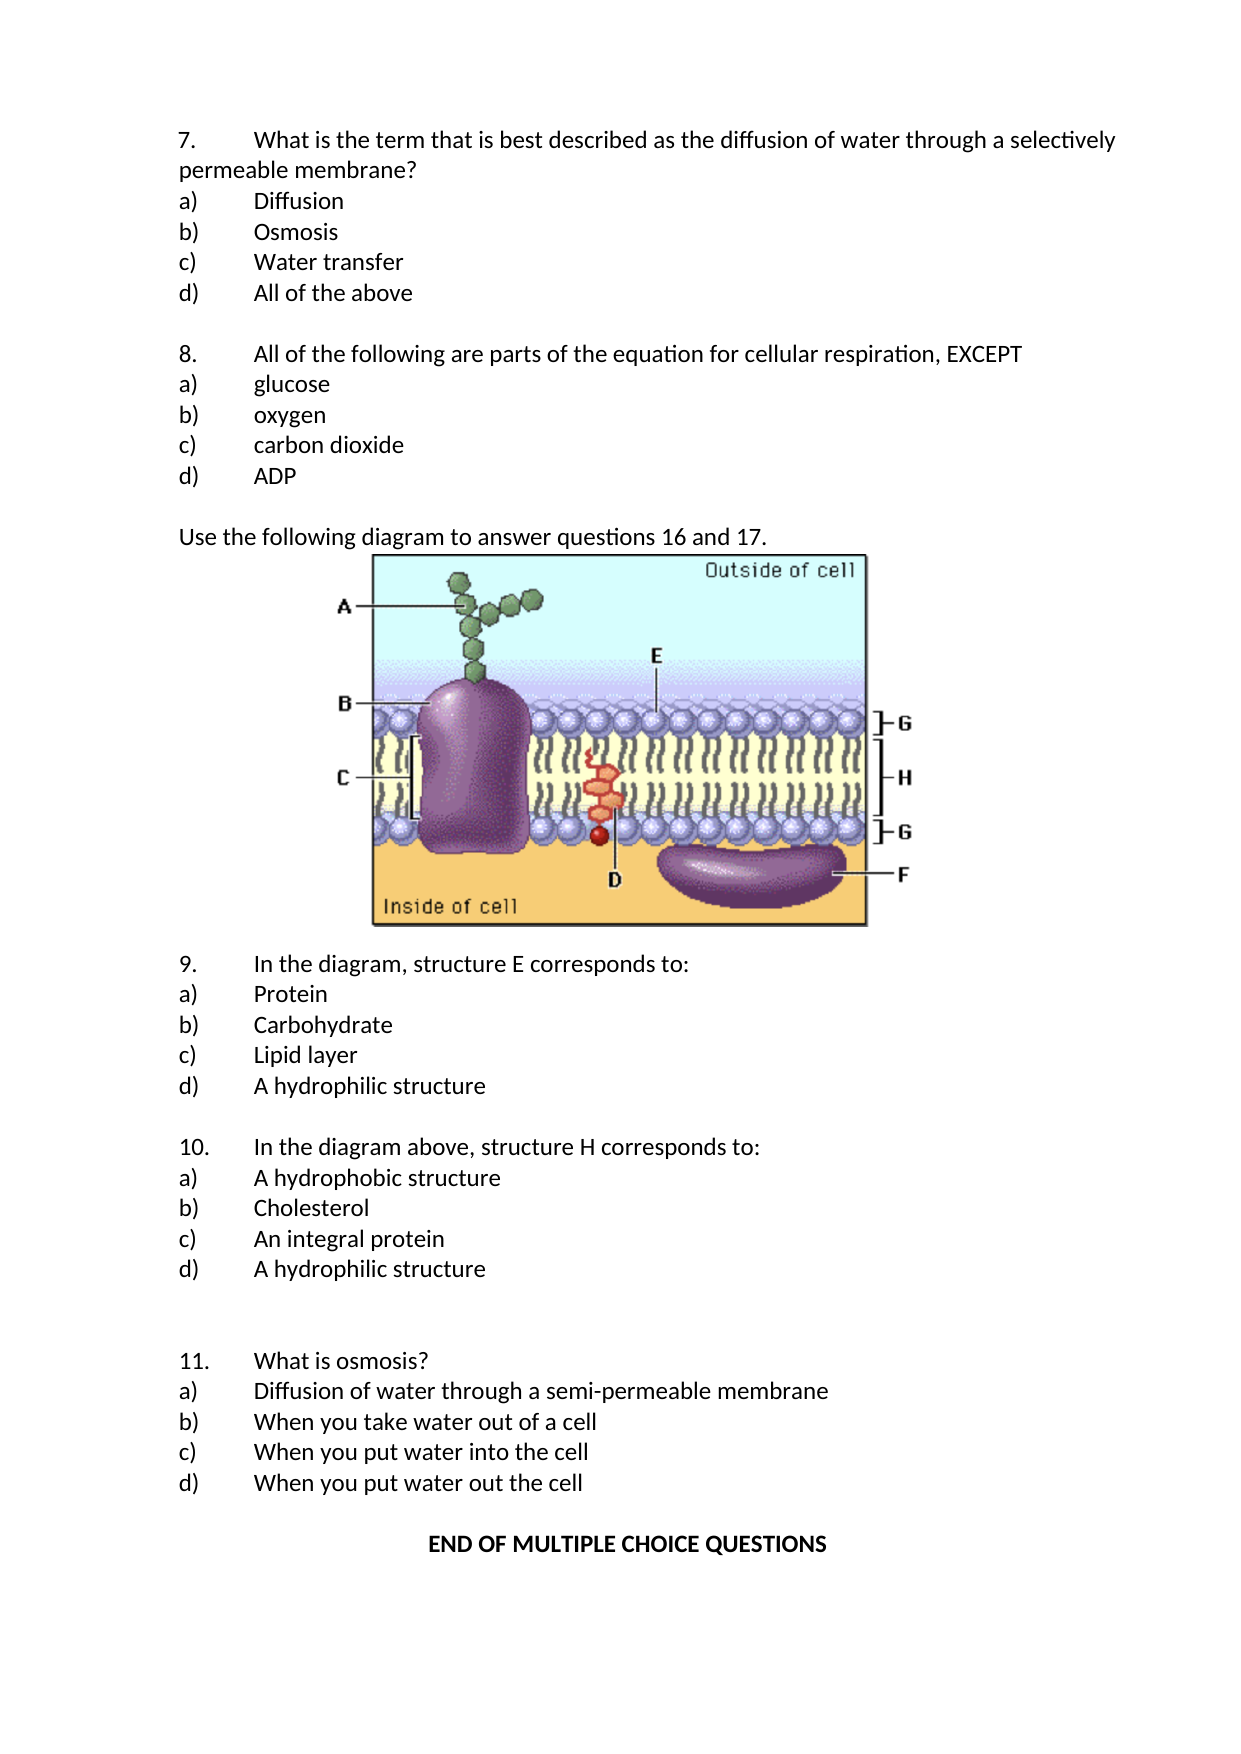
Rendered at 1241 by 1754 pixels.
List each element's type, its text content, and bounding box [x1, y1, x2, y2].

list A hydrophilic structure [178, 1070, 1152, 1101]
list Carbohydrate [178, 1009, 1152, 1040]
list Cholesterol [178, 1192, 1152, 1223]
list What is osmosis? [178, 1345, 1152, 1375]
text END OF MULTIPLE CHOICE QUESTIONS [103, 1528, 1152, 1558]
list An integral protein [178, 1223, 1152, 1253]
list Diffusion [178, 185, 1152, 216]
list Diffusion of water through a semi-permeable membrane [178, 1375, 1152, 1406]
list ADP [178, 460, 1152, 490]
list A hydrophilic structure [178, 1253, 1152, 1284]
list In the diagram above, structure H corresponds to: [178, 1131, 1152, 1162]
list Osmosis [178, 216, 1152, 246]
list In the diagram, structure E corresponds to: [178, 948, 1152, 979]
list When you put water out the cell [178, 1467, 1152, 1497]
list When you take water out of a cell [178, 1406, 1152, 1436]
list glucose [178, 368, 1152, 399]
list A hydrophobic structure [178, 1162, 1152, 1192]
list Protein [178, 979, 1152, 1009]
list carbon dioxide [178, 429, 1152, 460]
text Use the following diagram to answer questions 16 and 17. [178, 521, 1152, 551]
picture [329, 553, 926, 937]
list Lipid layer [178, 1040, 1152, 1070]
list When you put water into the cell [178, 1436, 1152, 1467]
list What is the term that is best described as the diffusion of water through a selectively permeable membrane? [177, 124, 1152, 185]
list All of the following are parts of the equation for cellular respiration, EXCEPT [178, 338, 1152, 368]
list Water transfer [178, 246, 1152, 277]
list oxygen [178, 399, 1152, 429]
list All of the above [178, 277, 1152, 307]
